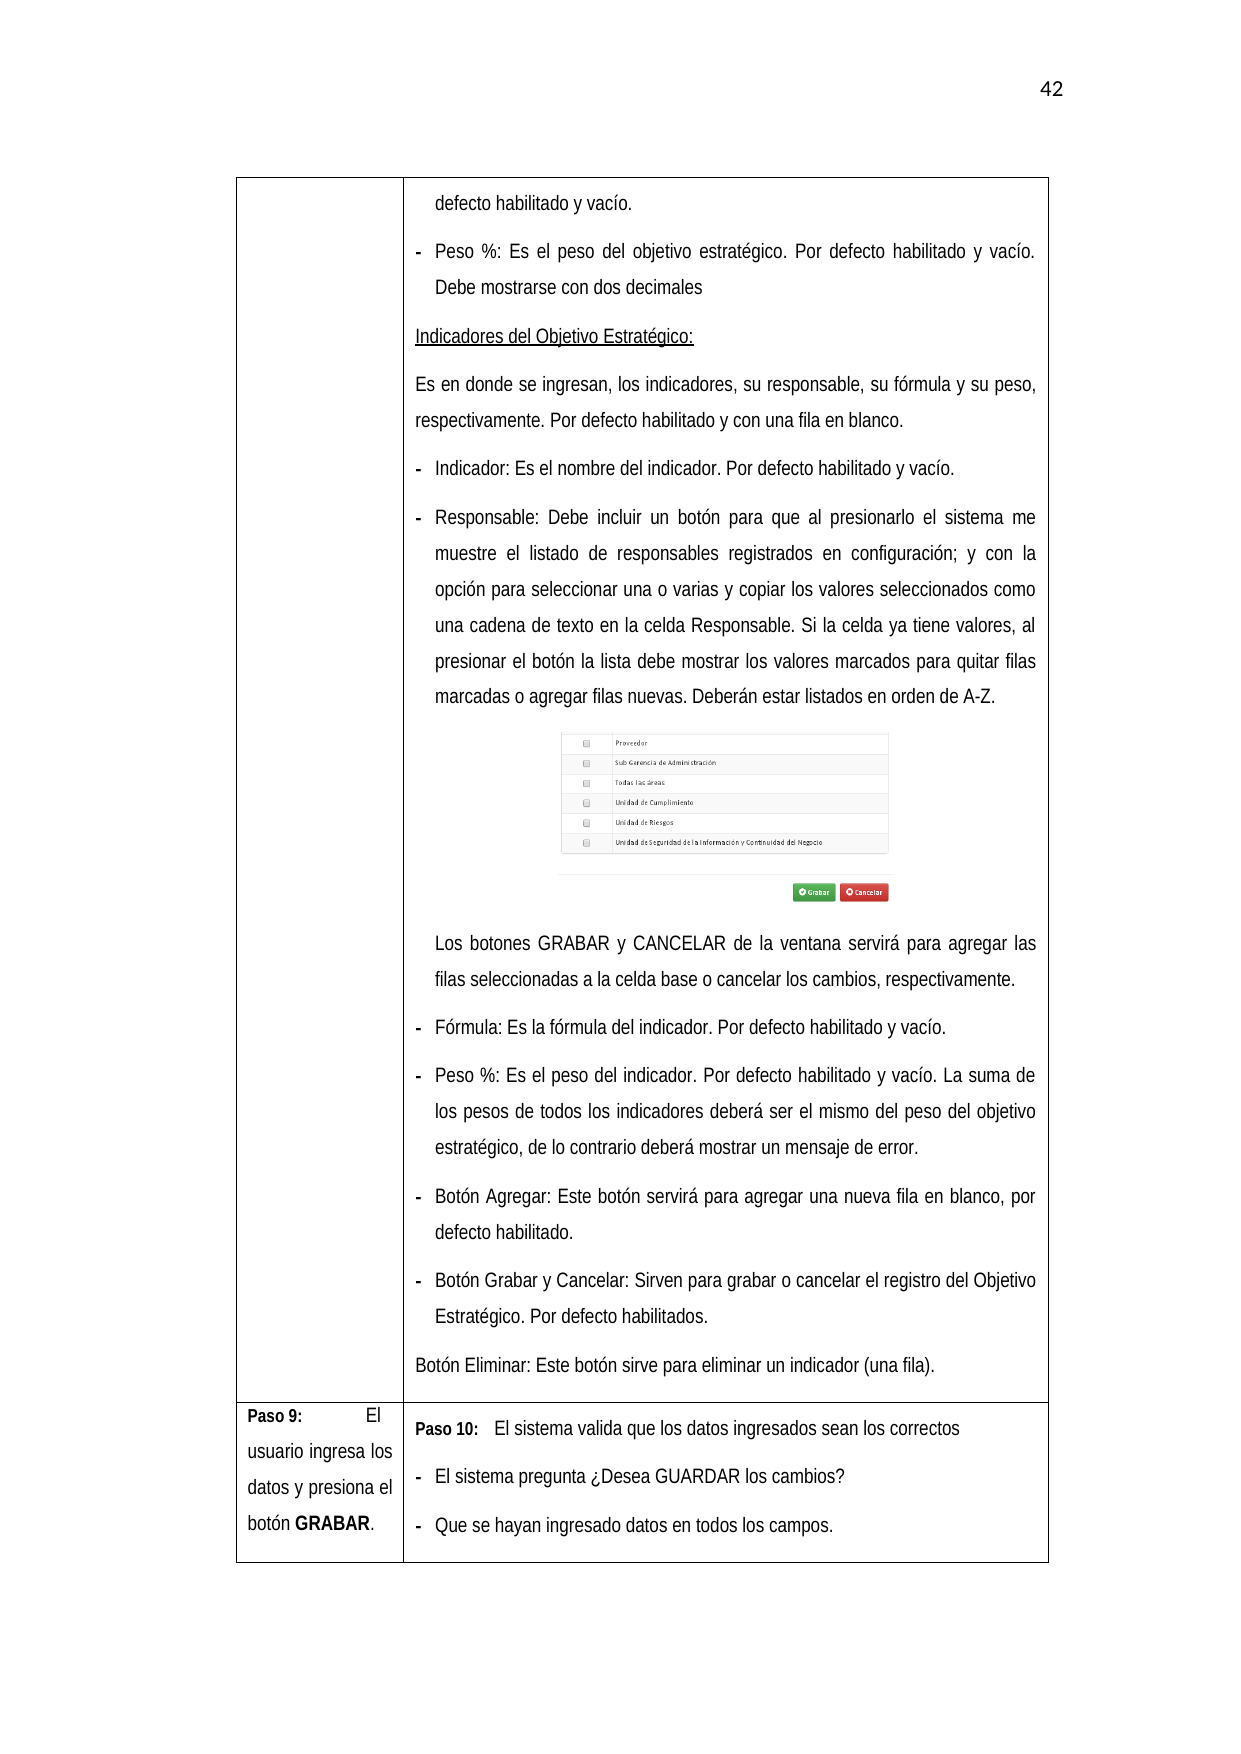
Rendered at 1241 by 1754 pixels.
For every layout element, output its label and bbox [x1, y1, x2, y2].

table_cell [404, 1403, 1048, 1562]
table_cell [404, 178, 1048, 1402]
picture [557, 732, 895, 906]
table_cell [237, 178, 403, 1402]
table_cell [237, 1403, 403, 1562]
